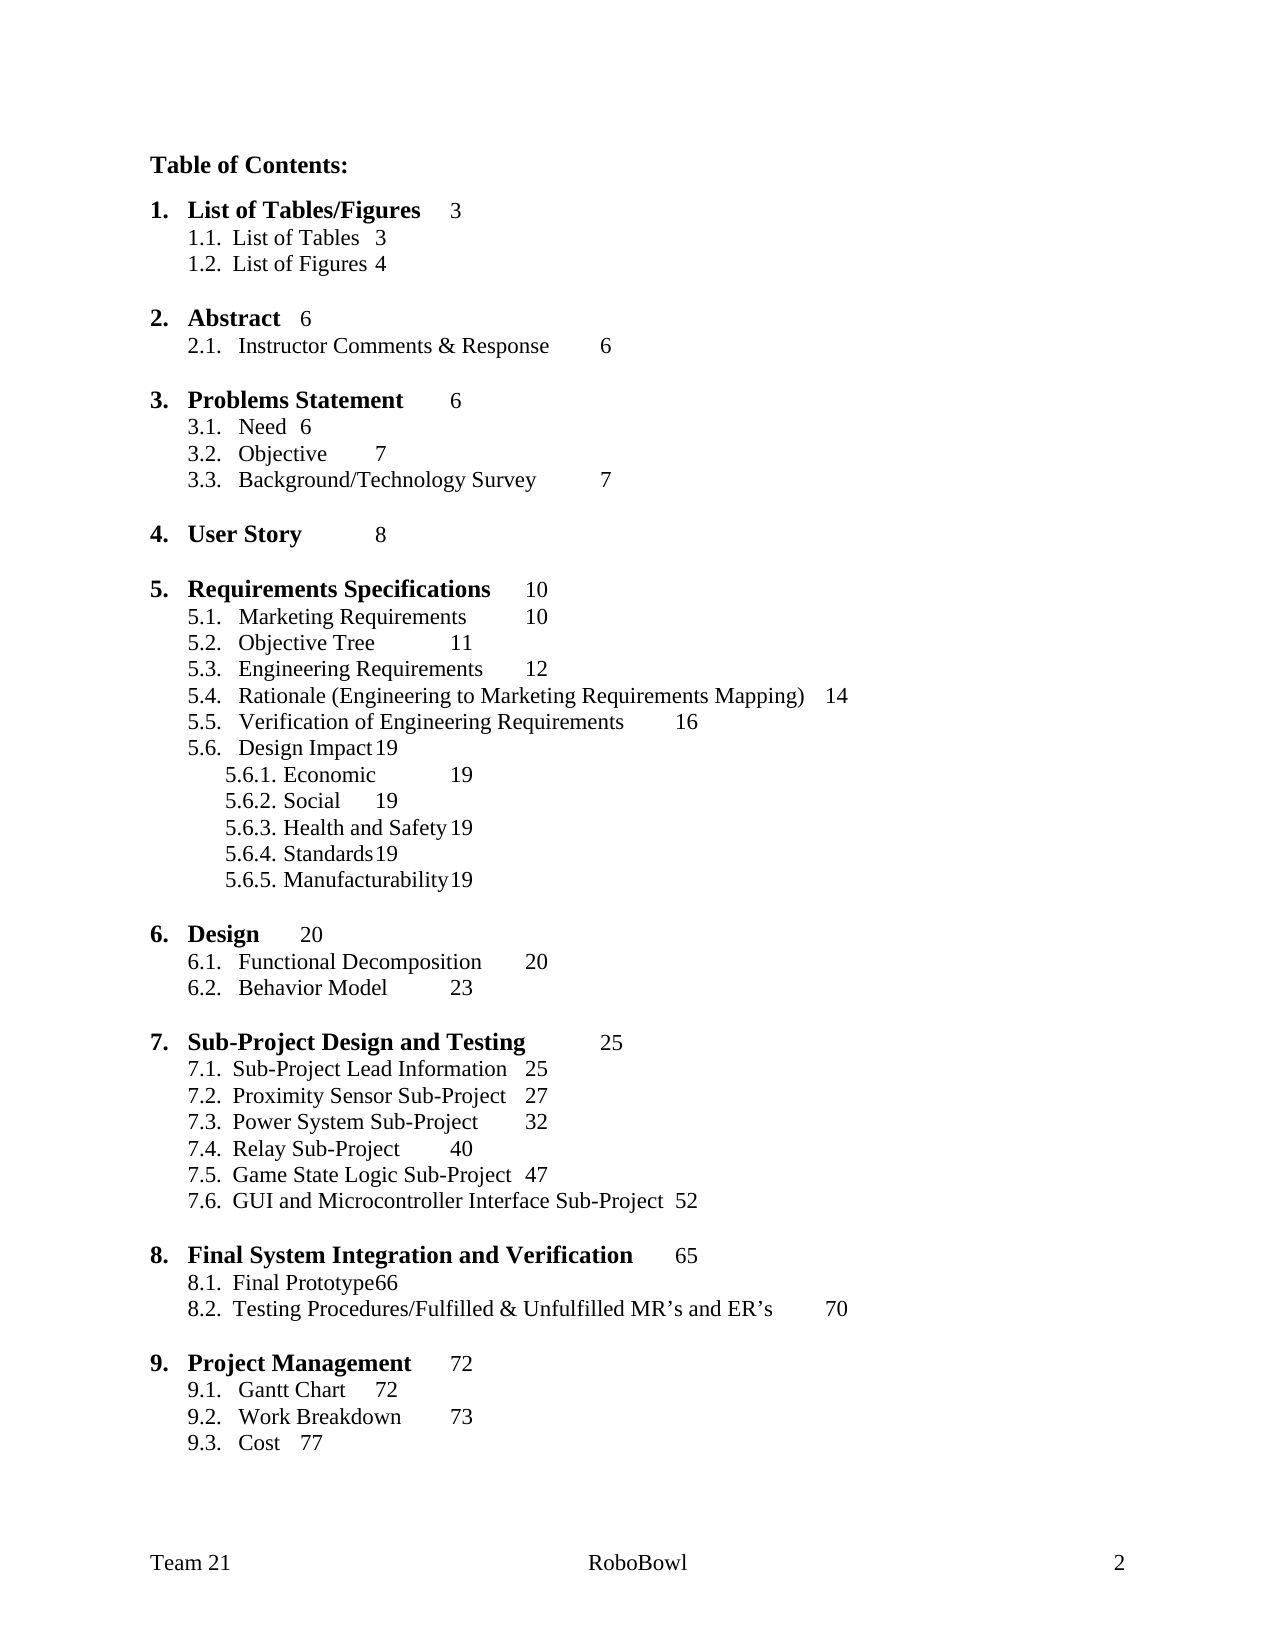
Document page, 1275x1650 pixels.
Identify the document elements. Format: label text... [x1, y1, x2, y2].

list Instructor Comments & Response 6 [187, 332, 1125, 358]
list Power System Sub-Project 32 [187, 1108, 1125, 1134]
list List of Tables 3 [187, 224, 1125, 251]
list Final Prototype 66 [187, 1269, 1125, 1295]
list Objective 7 [187, 440, 1125, 466]
list List of Figures 4 [187, 251, 1125, 277]
list Testing Procedures/Fulfilled & Unfulfilled MR’s and ER’s 70 [187, 1295, 1125, 1321]
list Background/Technology Survey 7 [187, 466, 1125, 492]
list Engineering Requirements 12 [187, 655, 1125, 682]
list Game State Logic Sub-Project 47 [187, 1161, 1125, 1187]
list Behavior Model 23 [187, 974, 1125, 1000]
list Relay Sub-Project 40 [187, 1134, 1125, 1161]
list Marketing Requirements 10 [187, 603, 1125, 629]
list Work Breakdown 73 [187, 1403, 1125, 1429]
list Need 6 [187, 413, 1125, 440]
list Verification of Engineering Requirements 16 [187, 708, 1125, 734]
list Design Impact 19 [187, 734, 1125, 761]
list Objective Tree 11 [187, 629, 1125, 655]
list Design 20 [150, 919, 1125, 948]
list Problems Statement 6 [150, 385, 1125, 413]
list Abstract 6 [150, 303, 1125, 332]
text Table of Contents: [150, 150, 1125, 179]
list Functional Decomposition 20 [187, 948, 1125, 974]
list Rationale (Engineering to Marketing Requirements Mapping) 14 [187, 682, 1125, 708]
list Proximity Sensor Sub-Project 27 [187, 1082, 1125, 1108]
list Project Management 72 [150, 1348, 1125, 1377]
list Sub-Project Design and Testing 25 [150, 1027, 1125, 1056]
list Cost 77 [187, 1429, 1125, 1456]
list Health and Safety 19 [225, 813, 1125, 840]
list Final System Integration and Verification 65 [150, 1240, 1125, 1269]
list Requirements Specifications 10 [150, 574, 1125, 603]
list Standards 19 [225, 840, 1125, 866]
list Sub-Project Lead Information 25 [187, 1056, 1125, 1082]
list Economic 19 [225, 761, 1125, 787]
list Gantt Chart 72 [187, 1377, 1125, 1403]
list User Story 8 [150, 519, 1125, 548]
list Social 19 [225, 787, 1125, 813]
list GUI and Microcontroller Interface Sub-Project 52 [187, 1187, 1125, 1214]
list List of Tables/Figures 3 [150, 195, 1125, 224]
list Manufacturability 19 [225, 866, 1125, 893]
